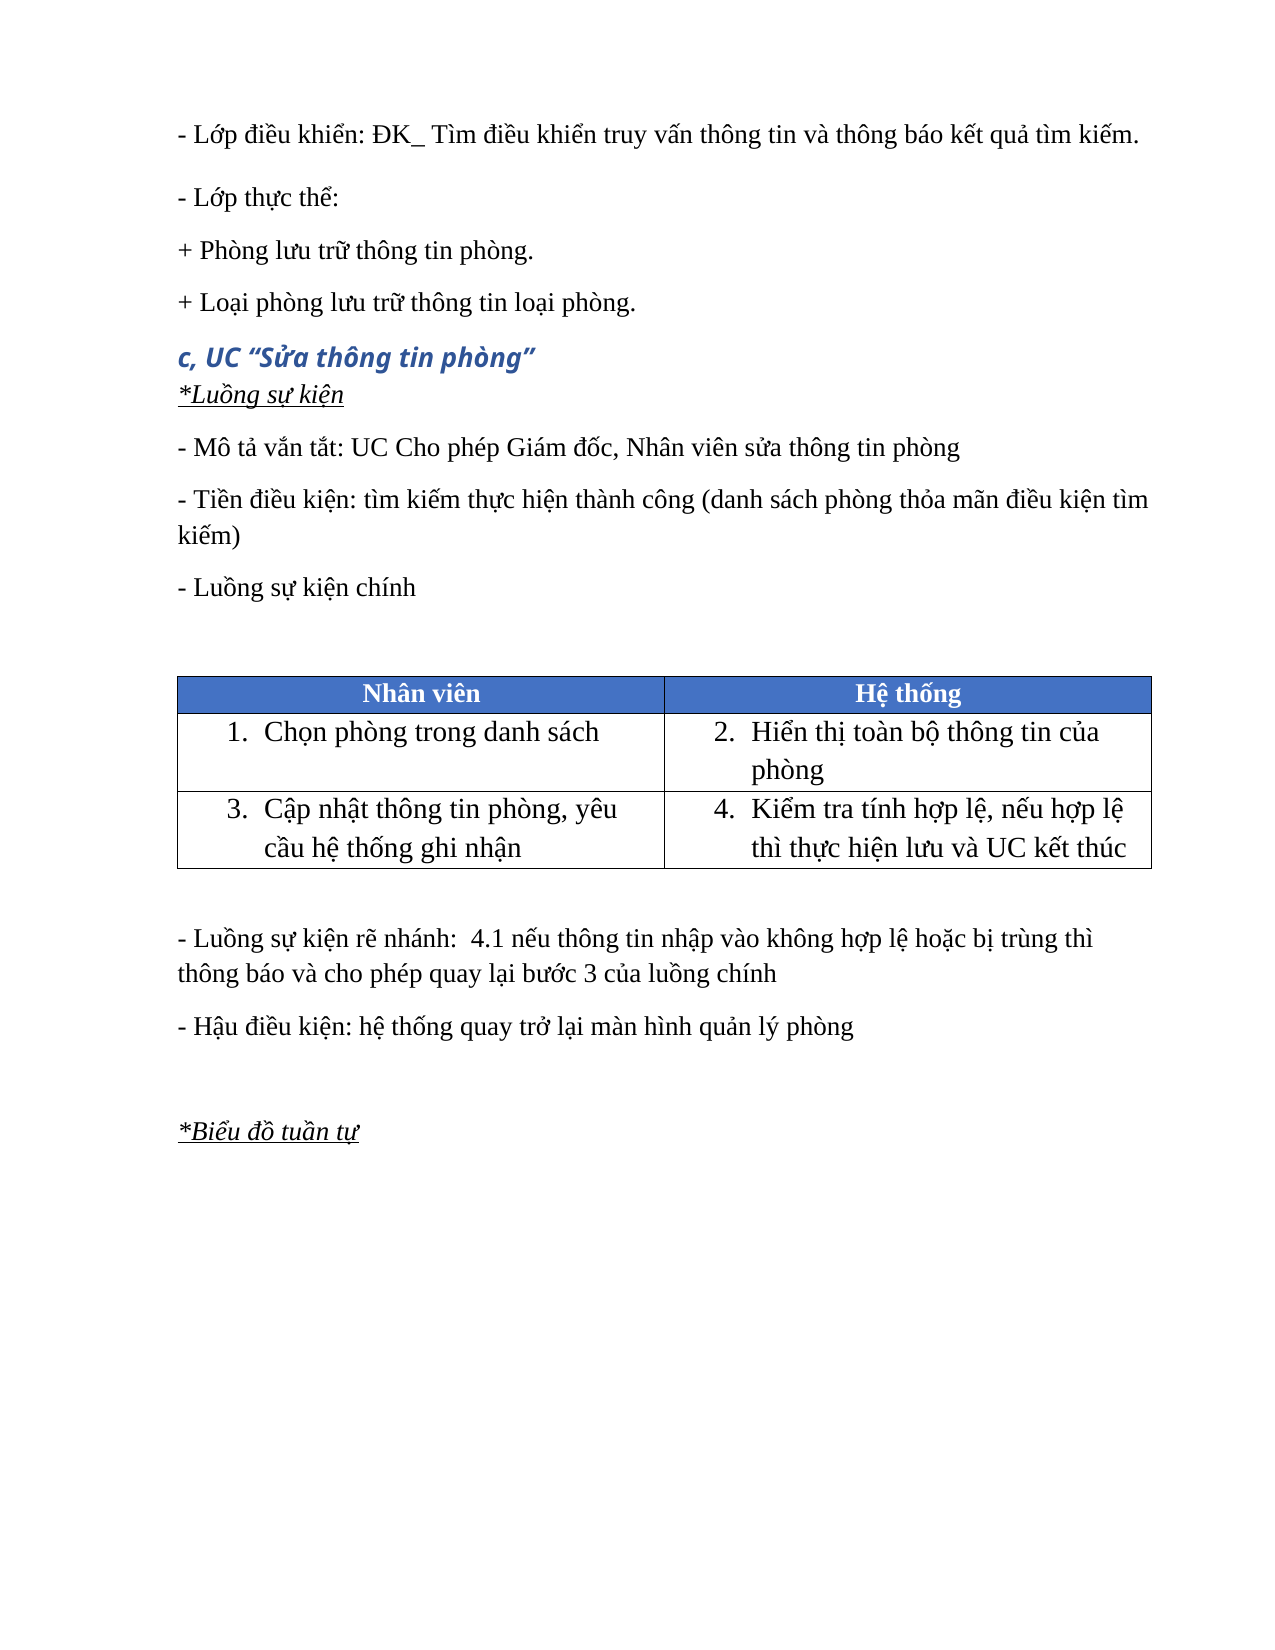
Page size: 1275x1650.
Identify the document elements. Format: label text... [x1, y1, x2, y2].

text *Luồng sự kiện [177, 378, 1157, 409]
text - Luồng sự kiện rẽ nhánh: 4.1 nếu thông tin nhập vào không hợp lệ hoặc bị trùng thì thông báo và cho phép quay lại bước 3 của luồng chính [177, 922, 1157, 989]
text - Tiền điều kiện: tìm kiếm thực hiện thành công (danh sách phòng thỏa mãn điều kiện tìm kiếm) [177, 483, 1157, 550]
text - Hậu điều kiện: hệ thống quay trở lại màn hình quản lý phòng [177, 1010, 1157, 1041]
text - Mô tả vắn tắt: UC Cho phép Giám đốc, Nhân viên sửa thông tin phòng [177, 431, 1157, 462]
text + Phòng lưu trữ thông tin phòng. [177, 234, 1157, 265]
text *Biểu đồ tuần tự [177, 1115, 1157, 1146]
text - Lớp thực thể: [177, 181, 1157, 213]
text - Lớp điều khiển: ĐK_ Tìm điều khiển truy vấn thông tin và thông báo kết quả tìm kiếm. [177, 118, 1157, 149]
table_cell Cập nhật thông tin phòng, yêu cầu hệ thống ghi nhận [178, 792, 664, 868]
table_cell Kiểm tra tính hợp lệ, nếu hợp lệ thì thực hiện lưu và UC kết thúc [665, 792, 1151, 868]
table_cell Chọn phòng trong danh sách [178, 714, 664, 791]
subtitle c, UC “Sửa thông tin phòng” [177, 339, 1157, 376]
text + Loại phòng lưu trữ thông tin loại phòng. [177, 286, 1157, 317]
table_header Hệ thống [665, 677, 1151, 713]
table_header Nhân viên [178, 677, 664, 713]
text - Luồng sự kiện chính [177, 571, 1157, 602]
table_cell Hiển thị toàn bộ thông tin của phòng [665, 714, 1151, 791]
